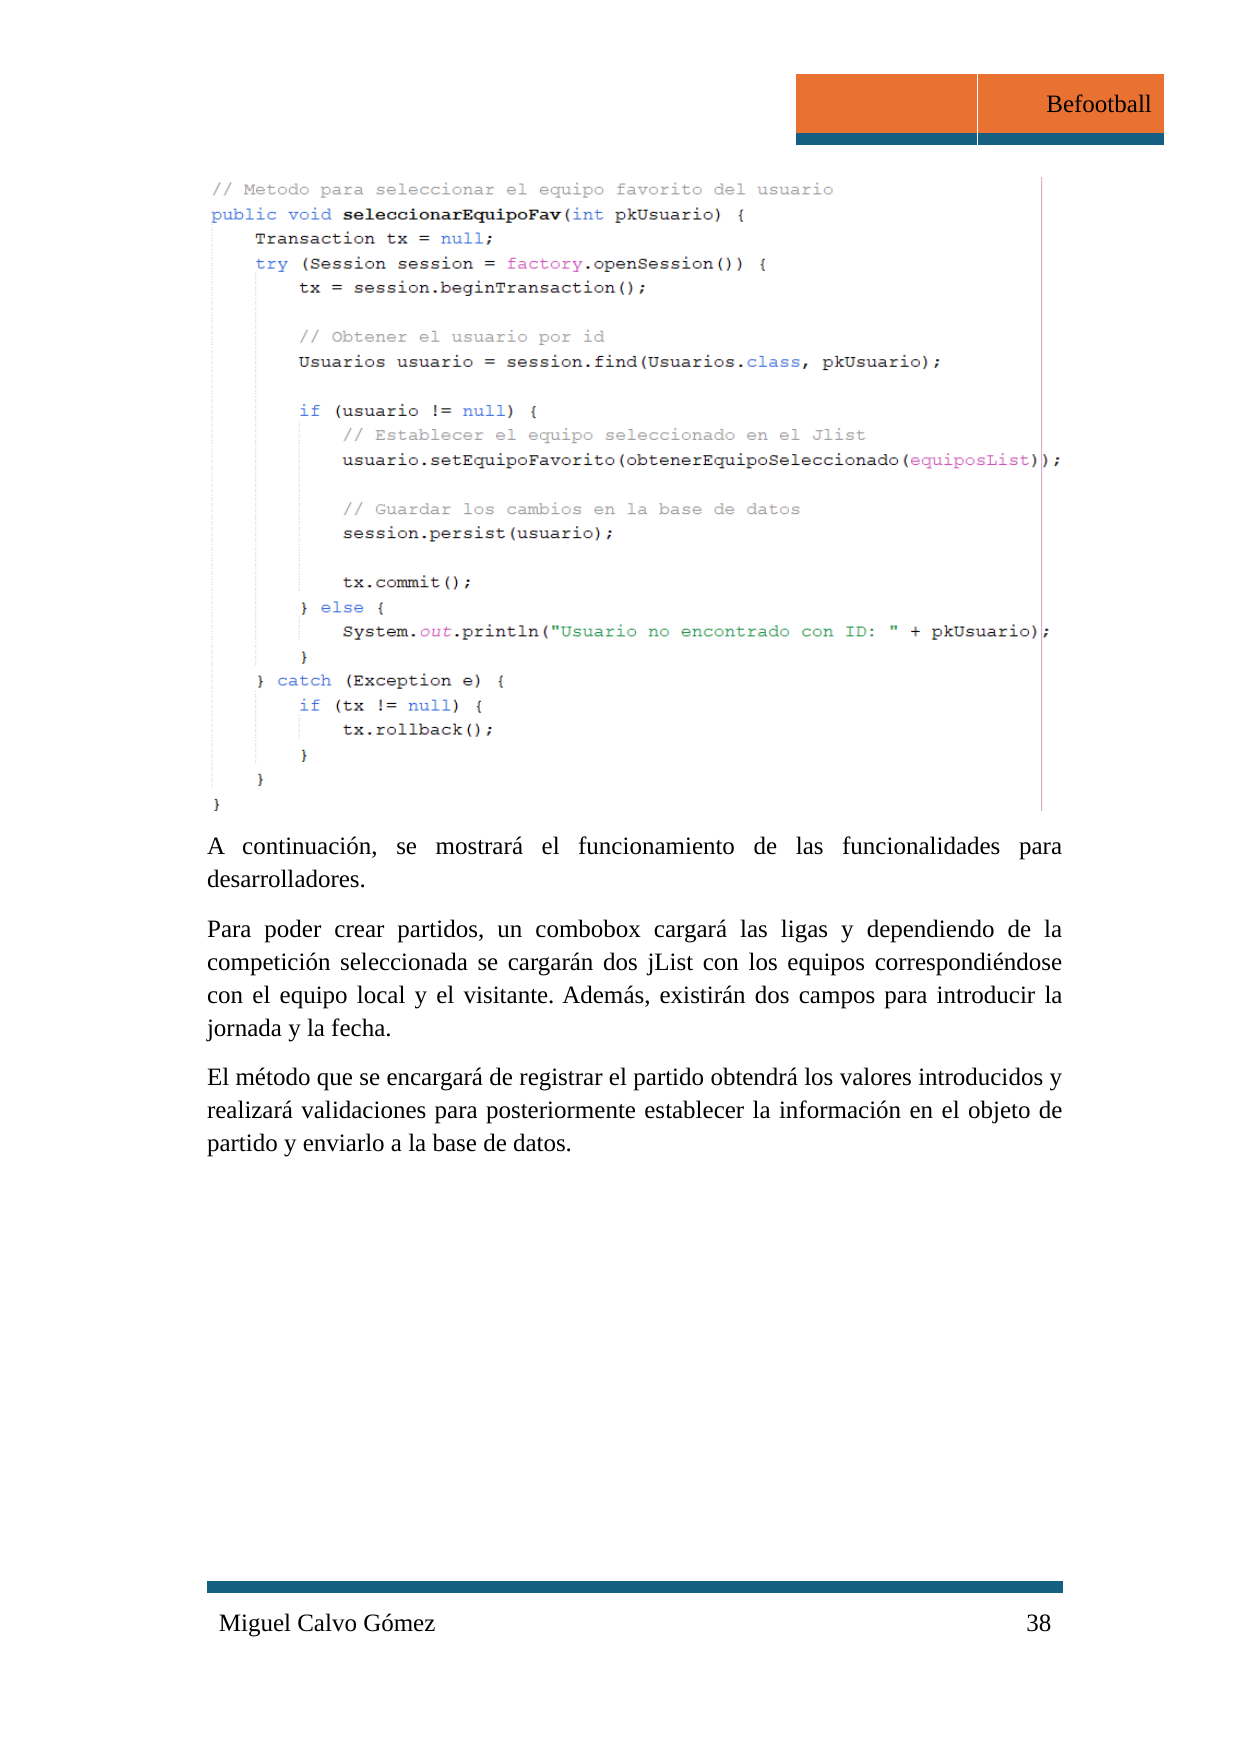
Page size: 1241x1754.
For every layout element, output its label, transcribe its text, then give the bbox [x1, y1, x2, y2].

text Para poder crear partidos, un combobox cargará las ligas y dependiendo de la competición seleccionada se cargarán dos jList con los equipos correspondiéndose con el equipo local y el visitante. Además, existirán dos campos para introducir la jornada y la fecha. [207, 914, 1063, 1042]
text El método que se encargará de registrar el partido obtendrá los valores introducidos y realizará validaciones para posteriormente establecer la información en el objeto de partido y enviarlo a la base de datos. [207, 1062, 1063, 1157]
picture [206, 177, 1063, 811]
text A continuación, se mostrará el funcionamiento de las funcionalidades para desarrolladores. [207, 831, 1063, 893]
